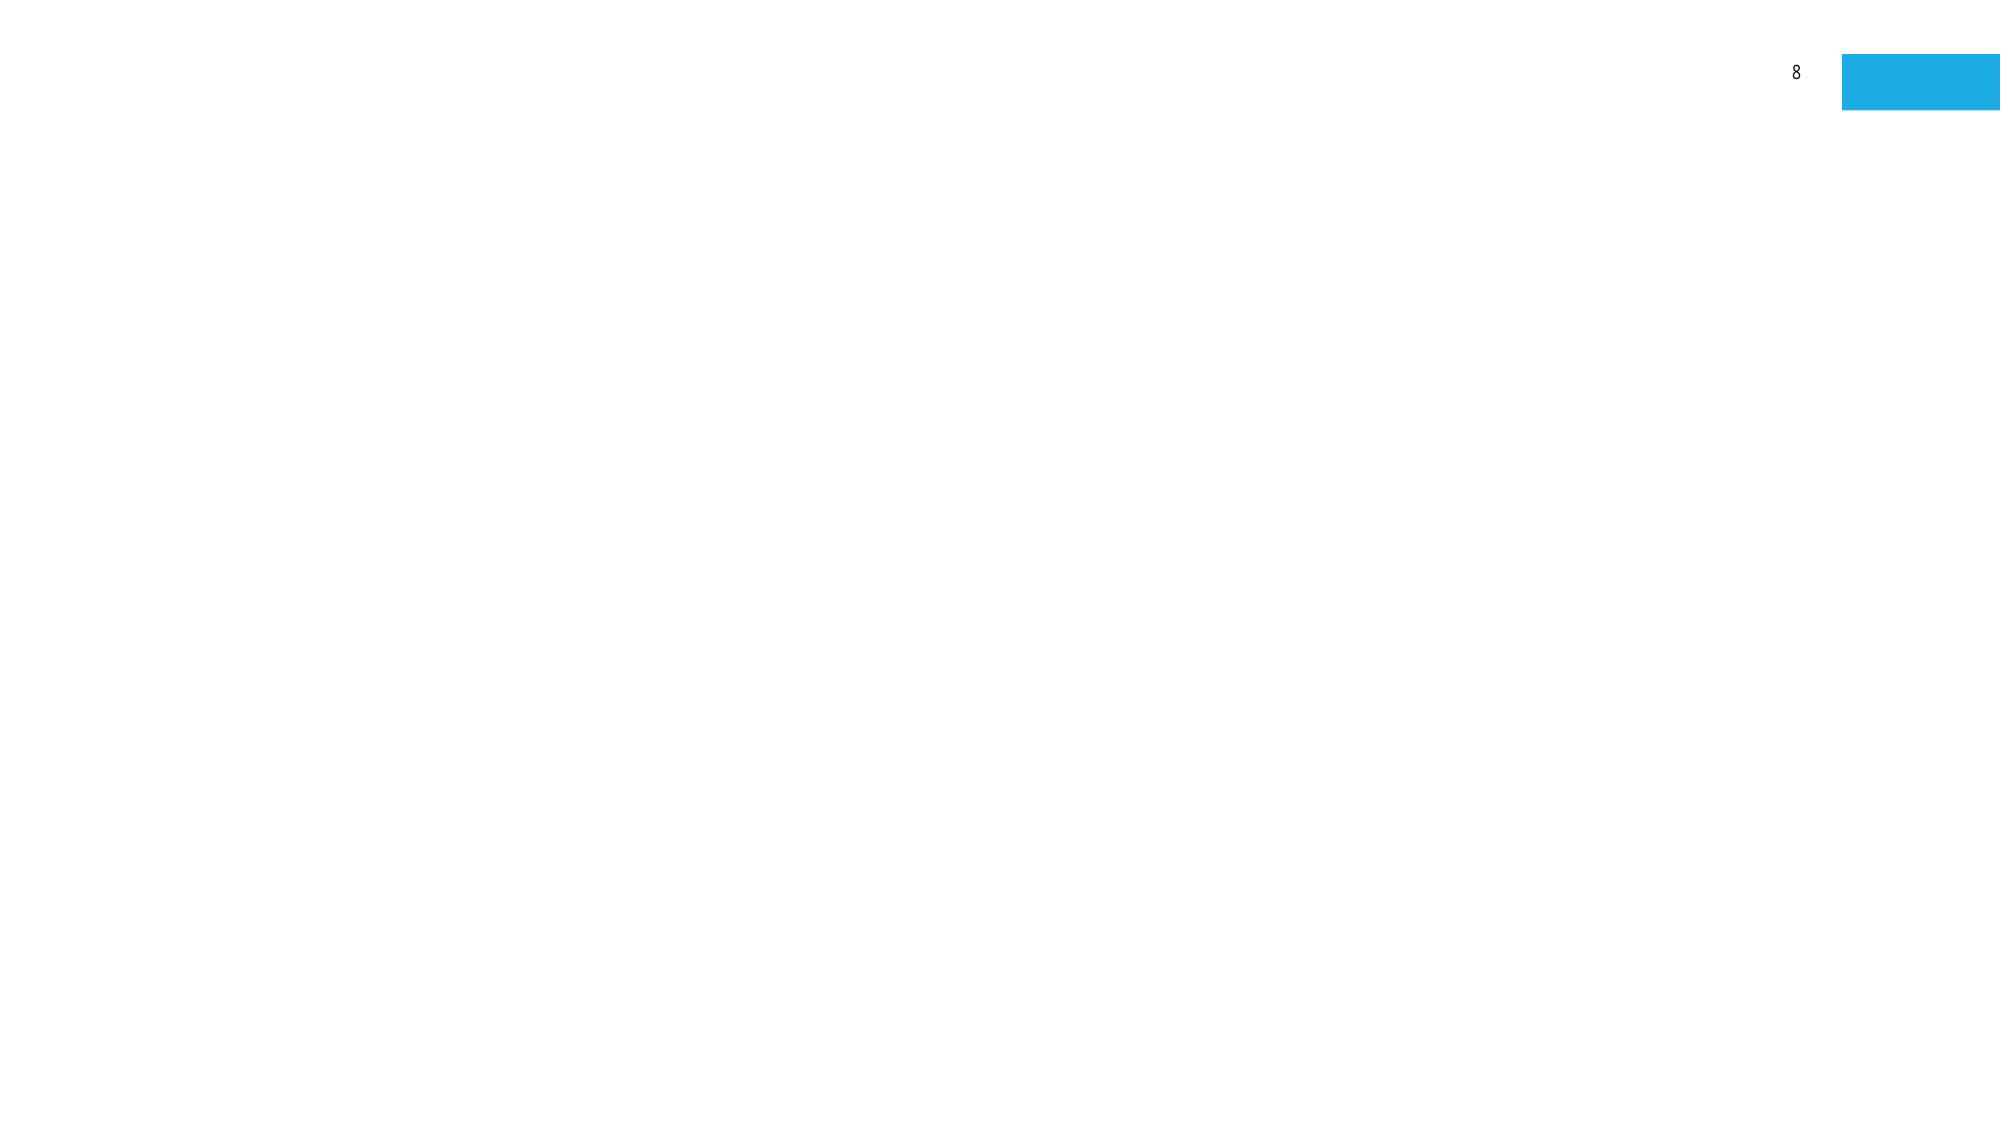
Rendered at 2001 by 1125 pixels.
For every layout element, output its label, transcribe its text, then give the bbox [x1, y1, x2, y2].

text 8 [0, 58, 1802, 85]
